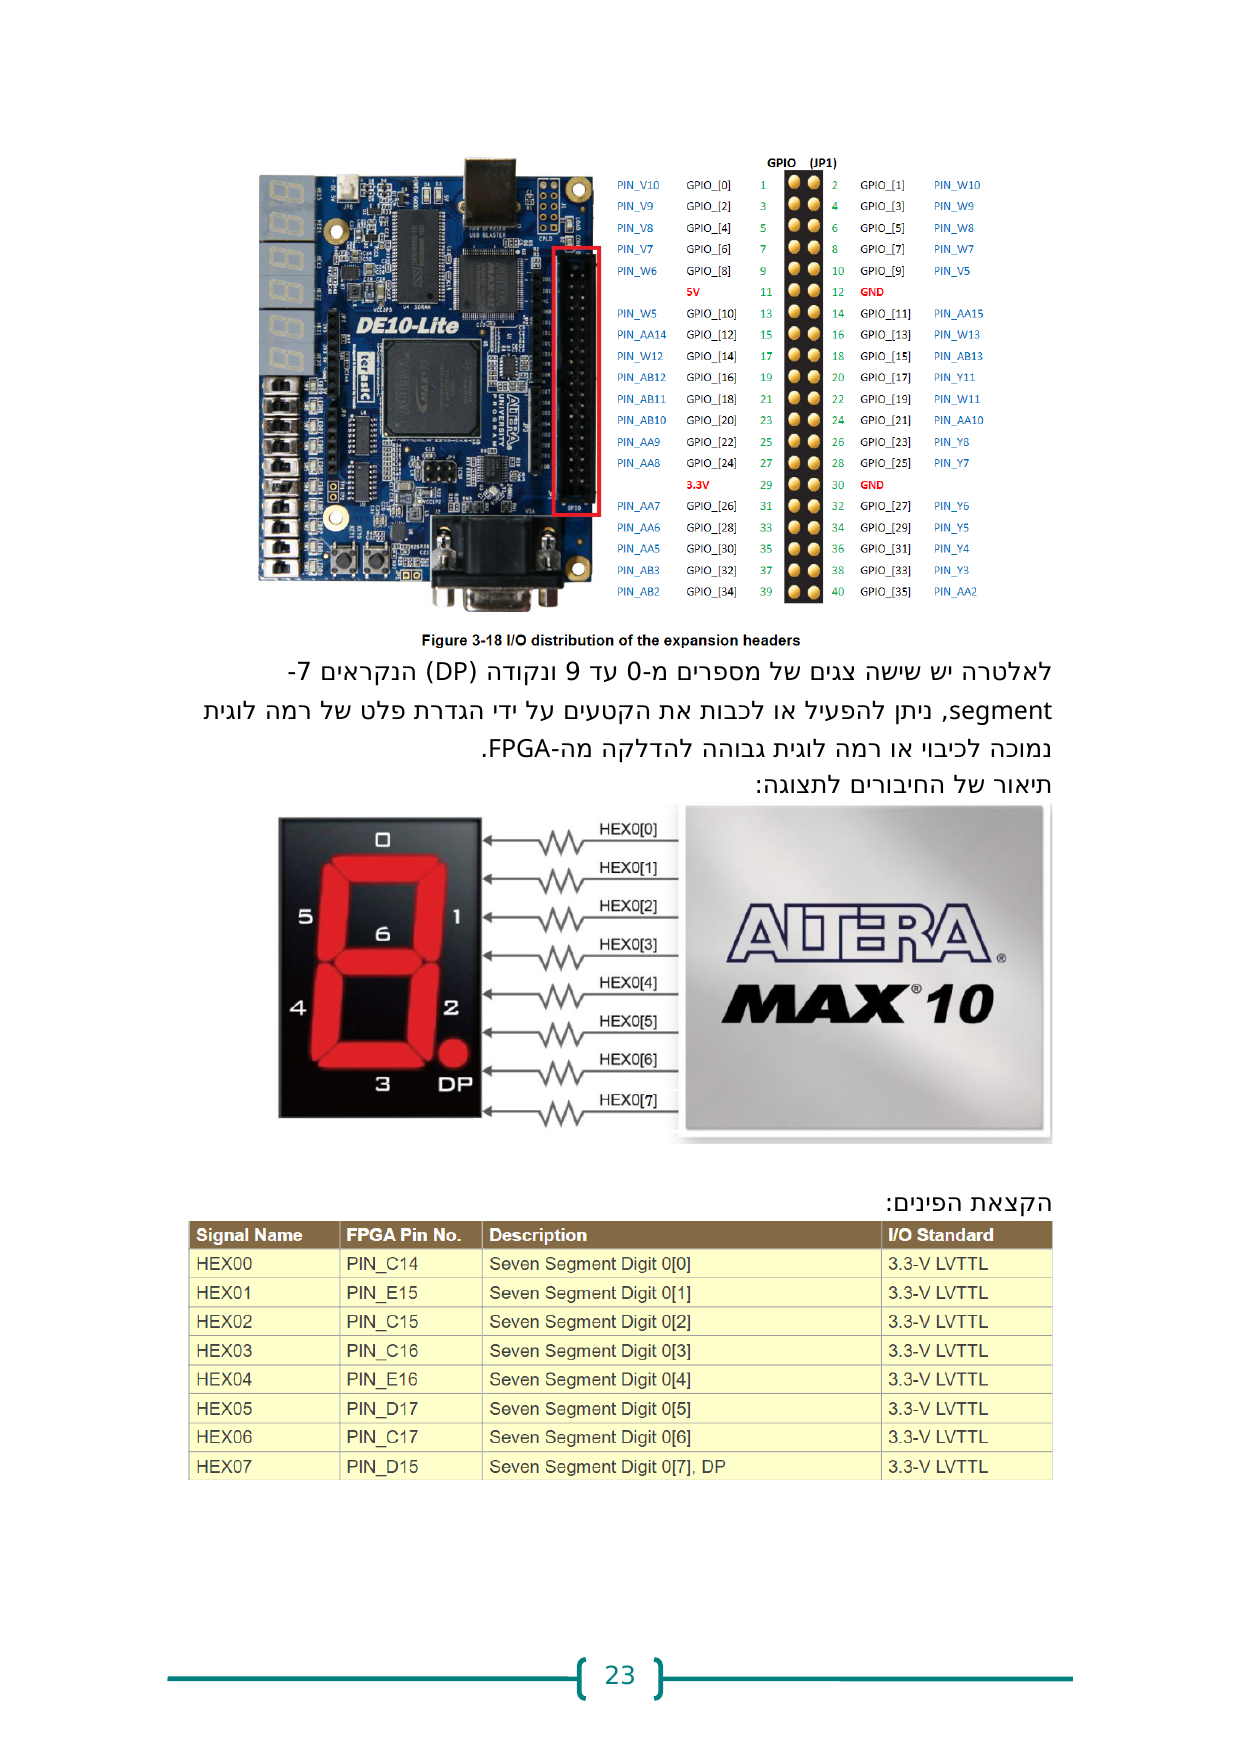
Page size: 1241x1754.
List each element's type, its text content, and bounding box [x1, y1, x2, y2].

picture [254, 151, 986, 648]
picture [271, 803, 1053, 1144]
text תיאור של החיבורים לתצוגה: [187, 770, 1053, 799]
text הקצאת הפינים: [187, 1188, 1053, 1217]
picture [187, 1221, 1053, 1480]
text לאלטרה יש שישה צגים של מספרים מ-0 עד 9 ונקודה (DP) הנקראים 7-segment, ניתן להפעיל או לכבות את הקטעים על ידי הגדרת פלט של רמה לוגית נמוכה לכיבוי או רמה לוגית גבוהה להדלקה מה-FPGA. [187, 256, 1053, 765]
